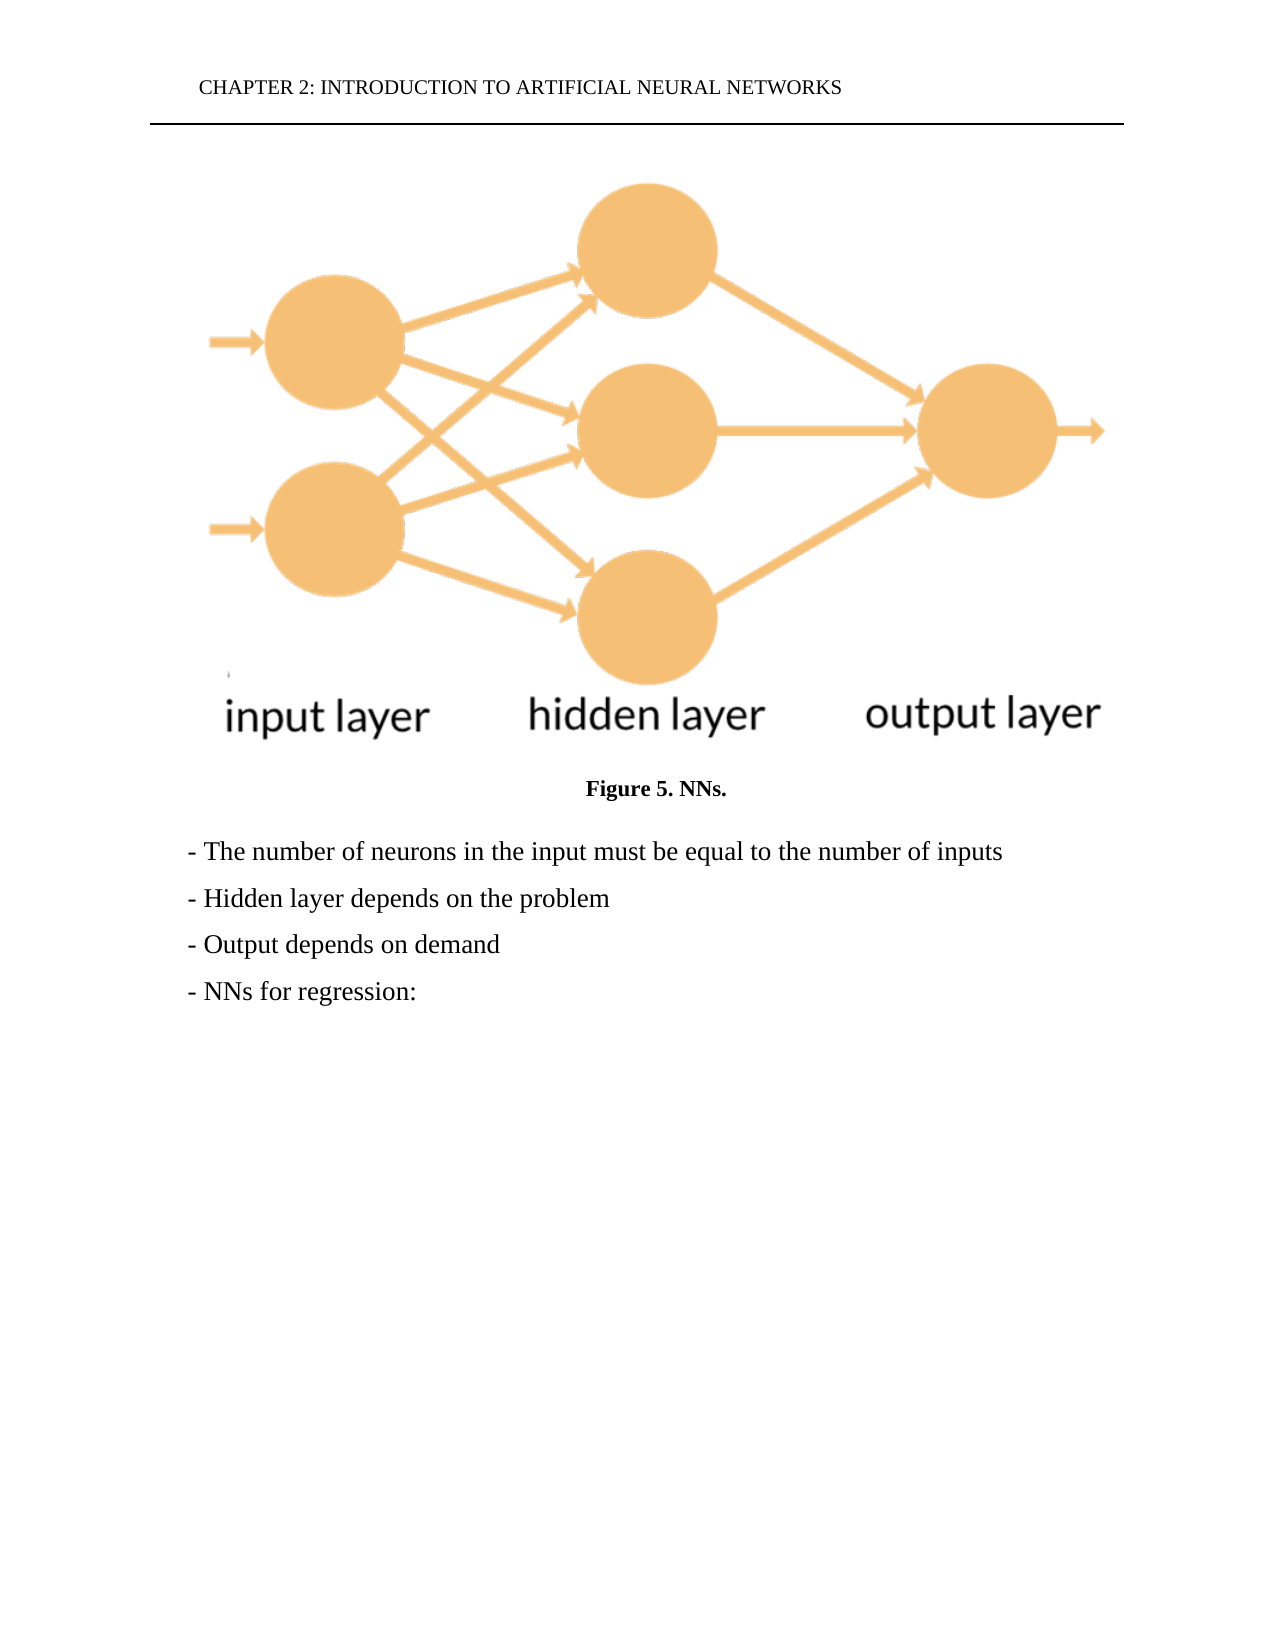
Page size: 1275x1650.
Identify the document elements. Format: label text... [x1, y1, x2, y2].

text - Hidden layer depends on the problem [150, 882, 1125, 913]
text - Output depends on demand [150, 928, 1125, 959]
text - NNs for regression: [150, 975, 1125, 1006]
picture [187, 171, 1128, 760]
text - The number of neurons in the input must be equal to the number of inputs [150, 835, 1125, 866]
text Figure 5. NNs. [150, 775, 1125, 801]
